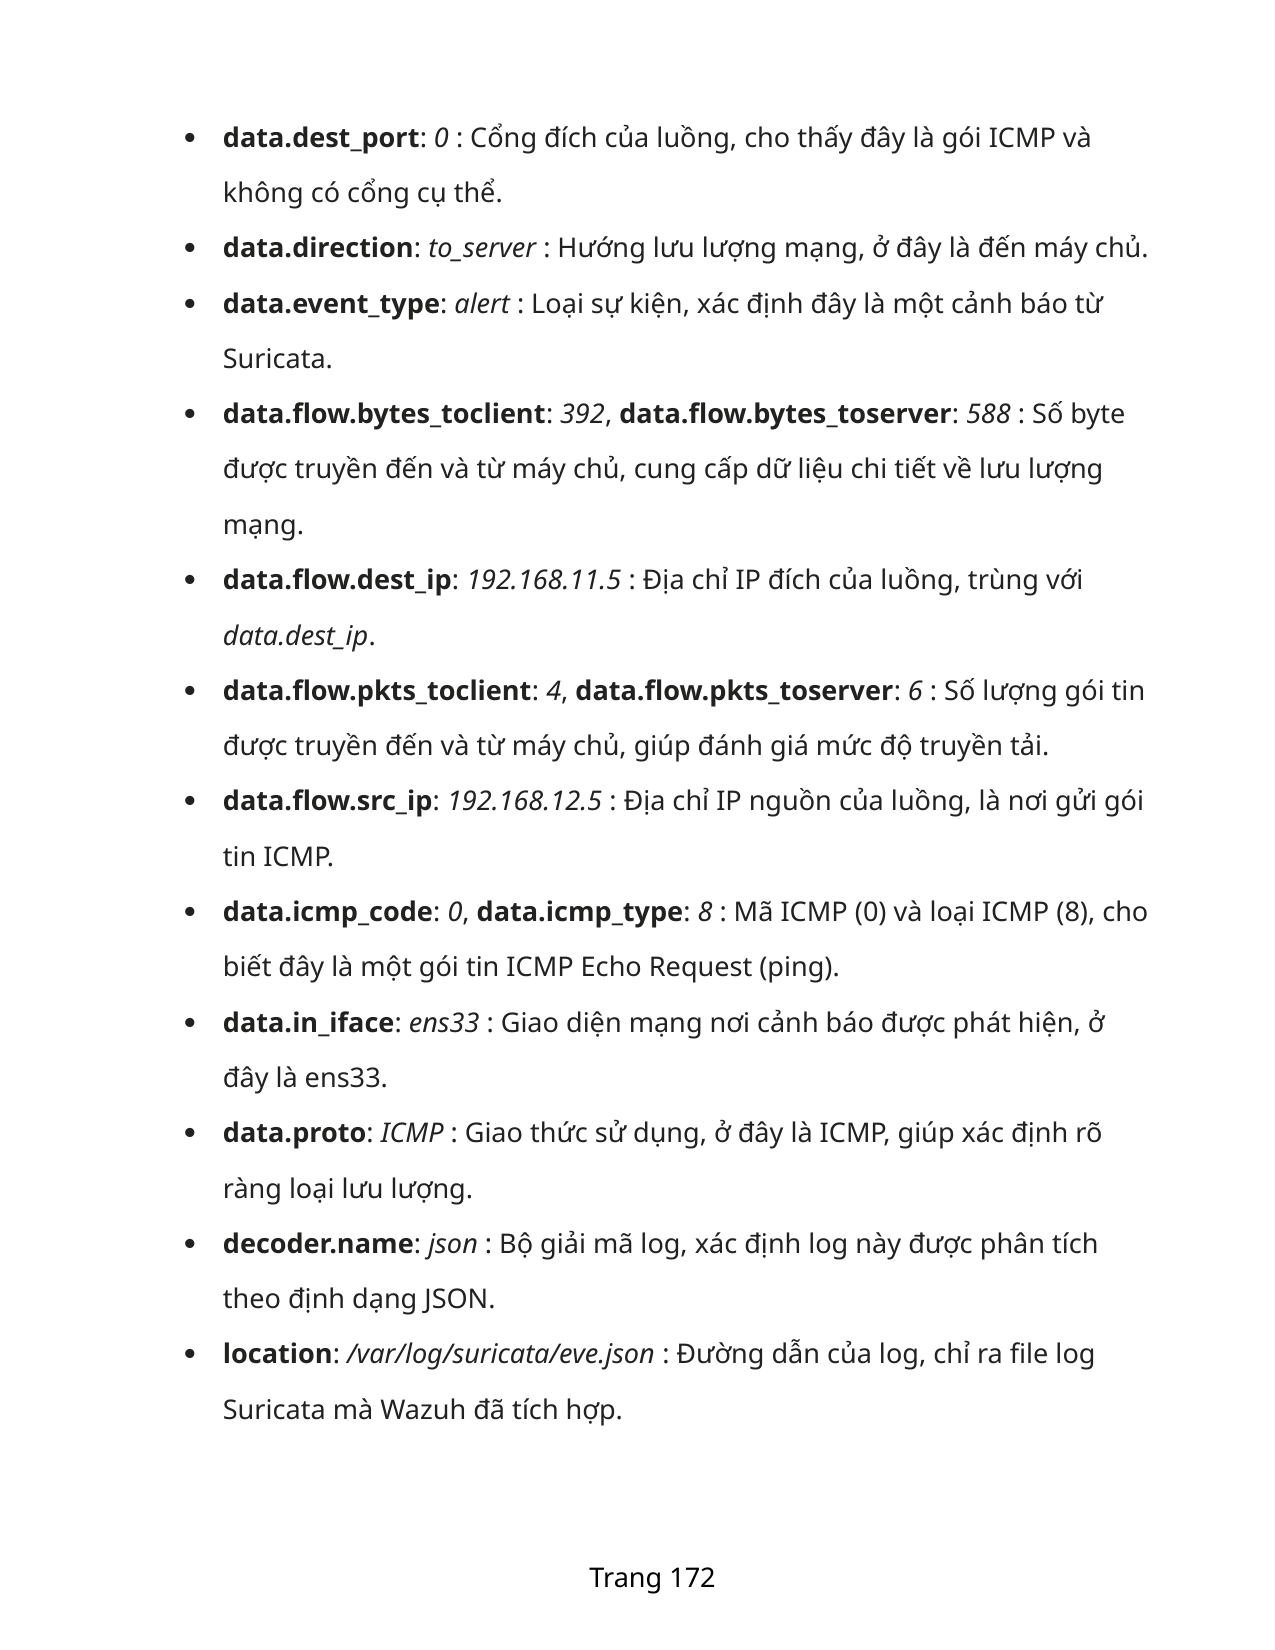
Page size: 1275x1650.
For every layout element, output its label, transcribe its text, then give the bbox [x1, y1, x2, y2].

list data.flow.src_ip: 192.168.12.5 : Địa chỉ IP nguồn của luồng, là nơi gửi gói tin ICMP. [185, 782, 1157, 874]
list data.proto: ICMP : Giao thức sử dụng, ở đây là ICMP, giúp xác định rõ ràng loại lưu lượng. [185, 1114, 1157, 1206]
list data.dest_port: 0 : Cổng đích của luồng, cho thấy đây là gói ICMP và không có cổng cụ thể. [185, 118, 1157, 210]
list location: /var/log/suricata/eve.json : Đường dẫn của log, chỉ ra file log Suricata mà Wazuh đã tích hợp. [185, 1335, 1157, 1427]
list decoder.name: json : Bộ giải mã log, xác định log này được phân tích theo định dạng JSON. [185, 1224, 1157, 1317]
list data.flow.bytes_toclient: 392, data.flow.bytes_toserver: 588 : Số byte được truyền đến và từ máy chủ, cung cấp dữ liệu chi tiết về lưu lượng mạng. [185, 395, 1157, 542]
list data.direction: to_server : Hướng lưu lượng mạng, ở đây là đến máy chủ. [185, 229, 1157, 266]
list data.event_type: alert : Loại sự kiện, xác định đây là một cảnh báo từ Suricata. [185, 284, 1157, 376]
list data.icmp_code: 0, data.icmp_type: 8 : Mã ICMP (0) và loại ICMP (8), cho biết đây là một gói tin ICMP Echo Request (ping). [185, 892, 1157, 985]
list data.flow.pkts_toclient: 4, data.flow.pkts_toserver: 6 : Số lượng gói tin được truyền đến và từ máy chủ, giúp đánh giá mức độ truyền tải. [185, 671, 1157, 763]
list data.flow.dest_ip: 192.168.11.5 : Địa chỉ IP đích của luồng, trùng với data.dest_ip. [185, 561, 1157, 653]
list data.in_iface: ens33 : Giao diện mạng nơi cảnh báo được phát hiện, ở đây là ens33. [185, 1003, 1157, 1095]
